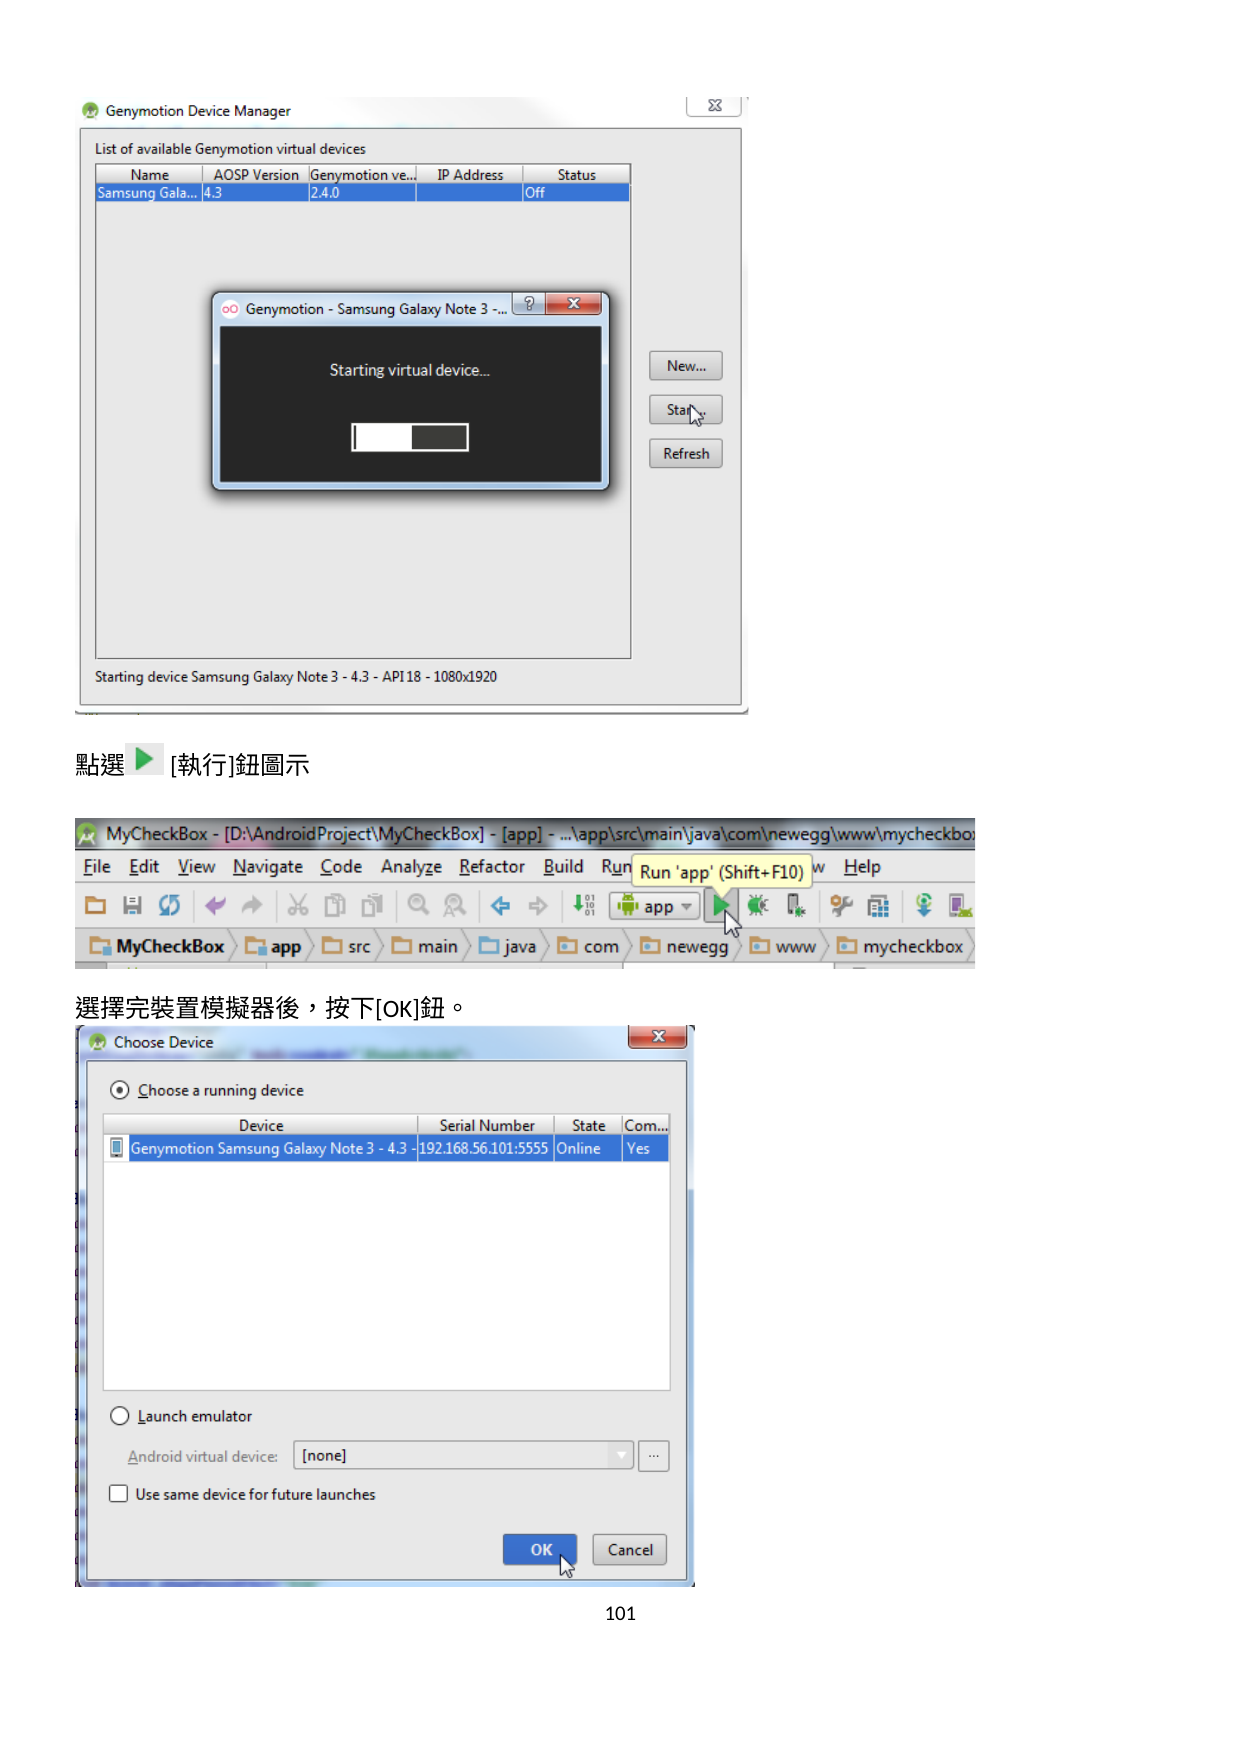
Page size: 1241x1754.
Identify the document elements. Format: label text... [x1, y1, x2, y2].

text 選擇完裝置模擬器後，按下[OK]鈕。 [75, 987, 1165, 1025]
picture [125, 743, 164, 775]
text 點選 [執行]鈕圖示 [75, 725, 1165, 800]
picture [75, 1025, 695, 1587]
picture [75, 97, 749, 715]
picture [75, 818, 976, 969]
